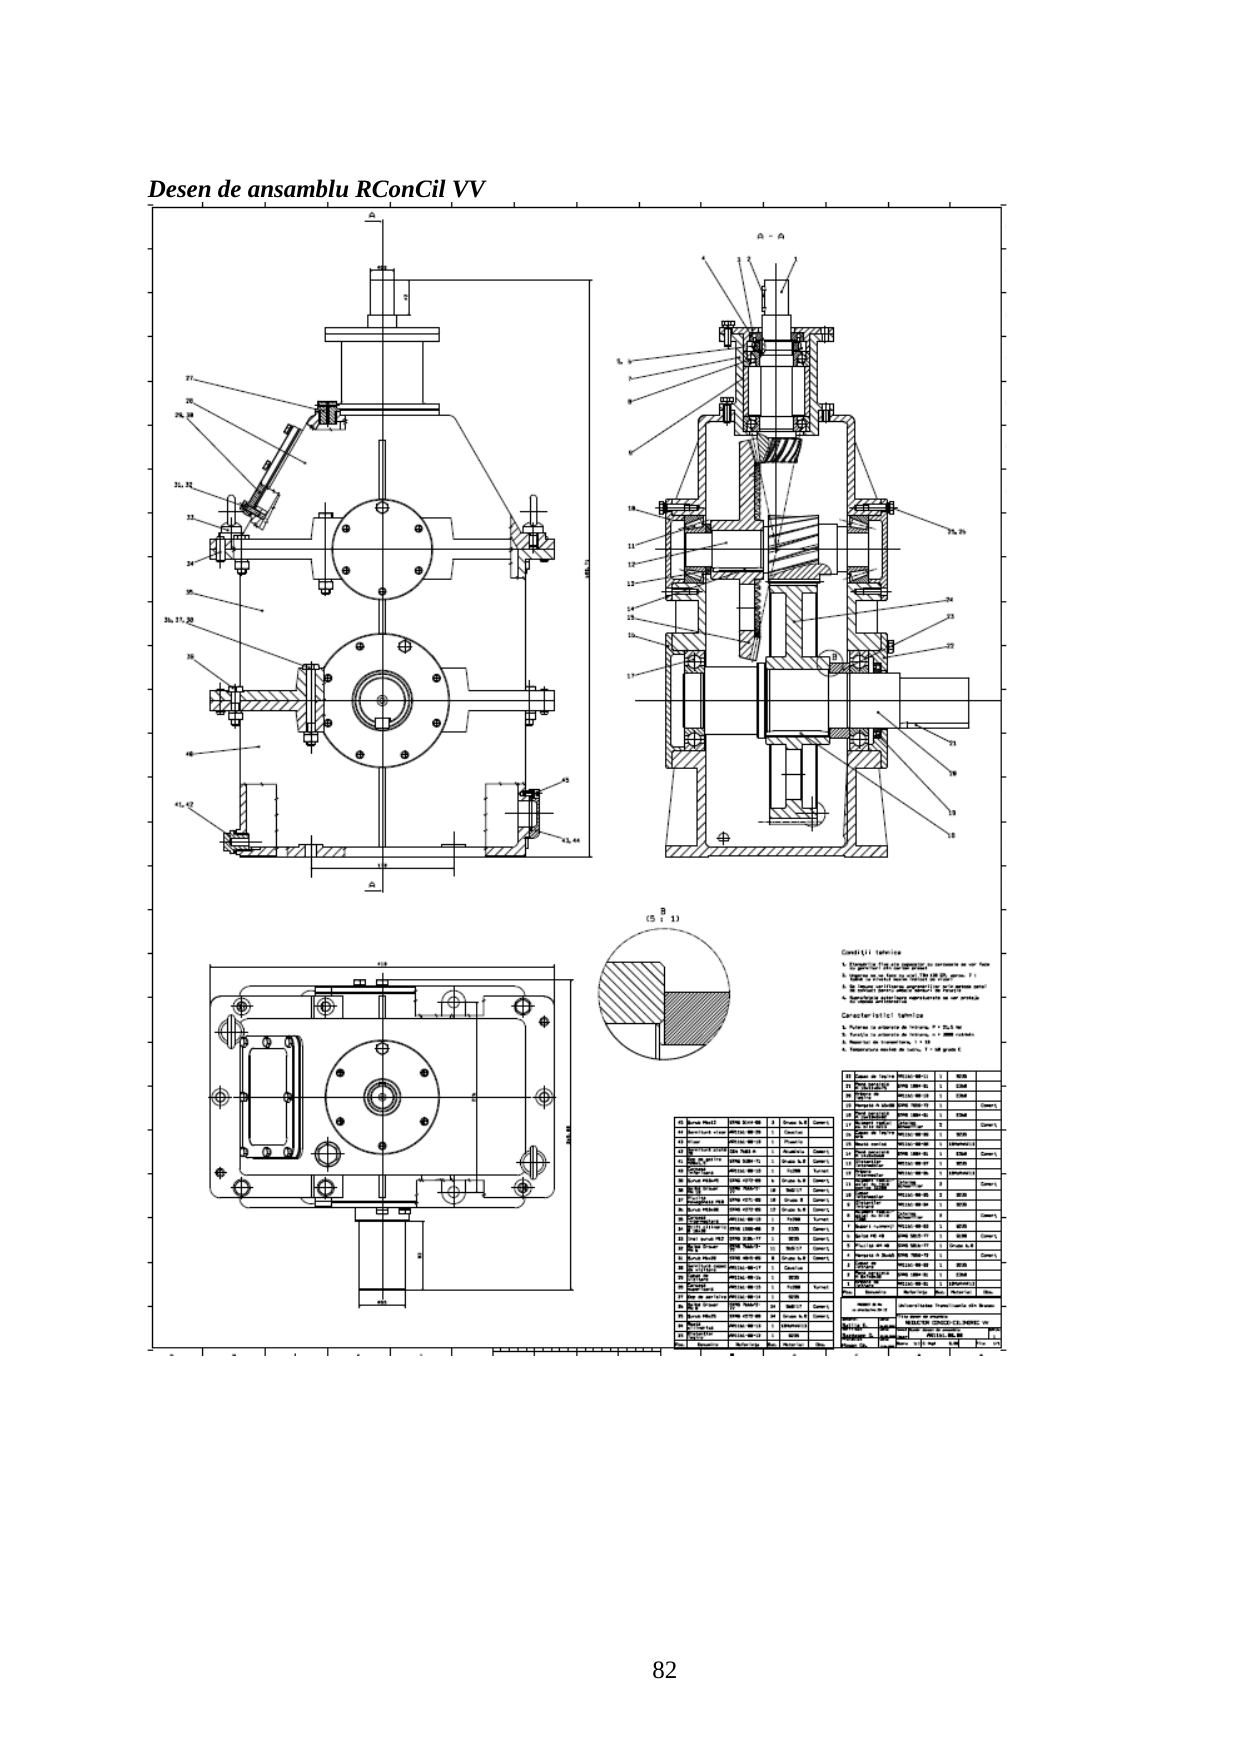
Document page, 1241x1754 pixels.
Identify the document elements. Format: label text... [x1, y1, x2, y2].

text Desen de ansamblu RConCil VV [148, 174, 1181, 203]
picture [147, 202, 1007, 1356]
